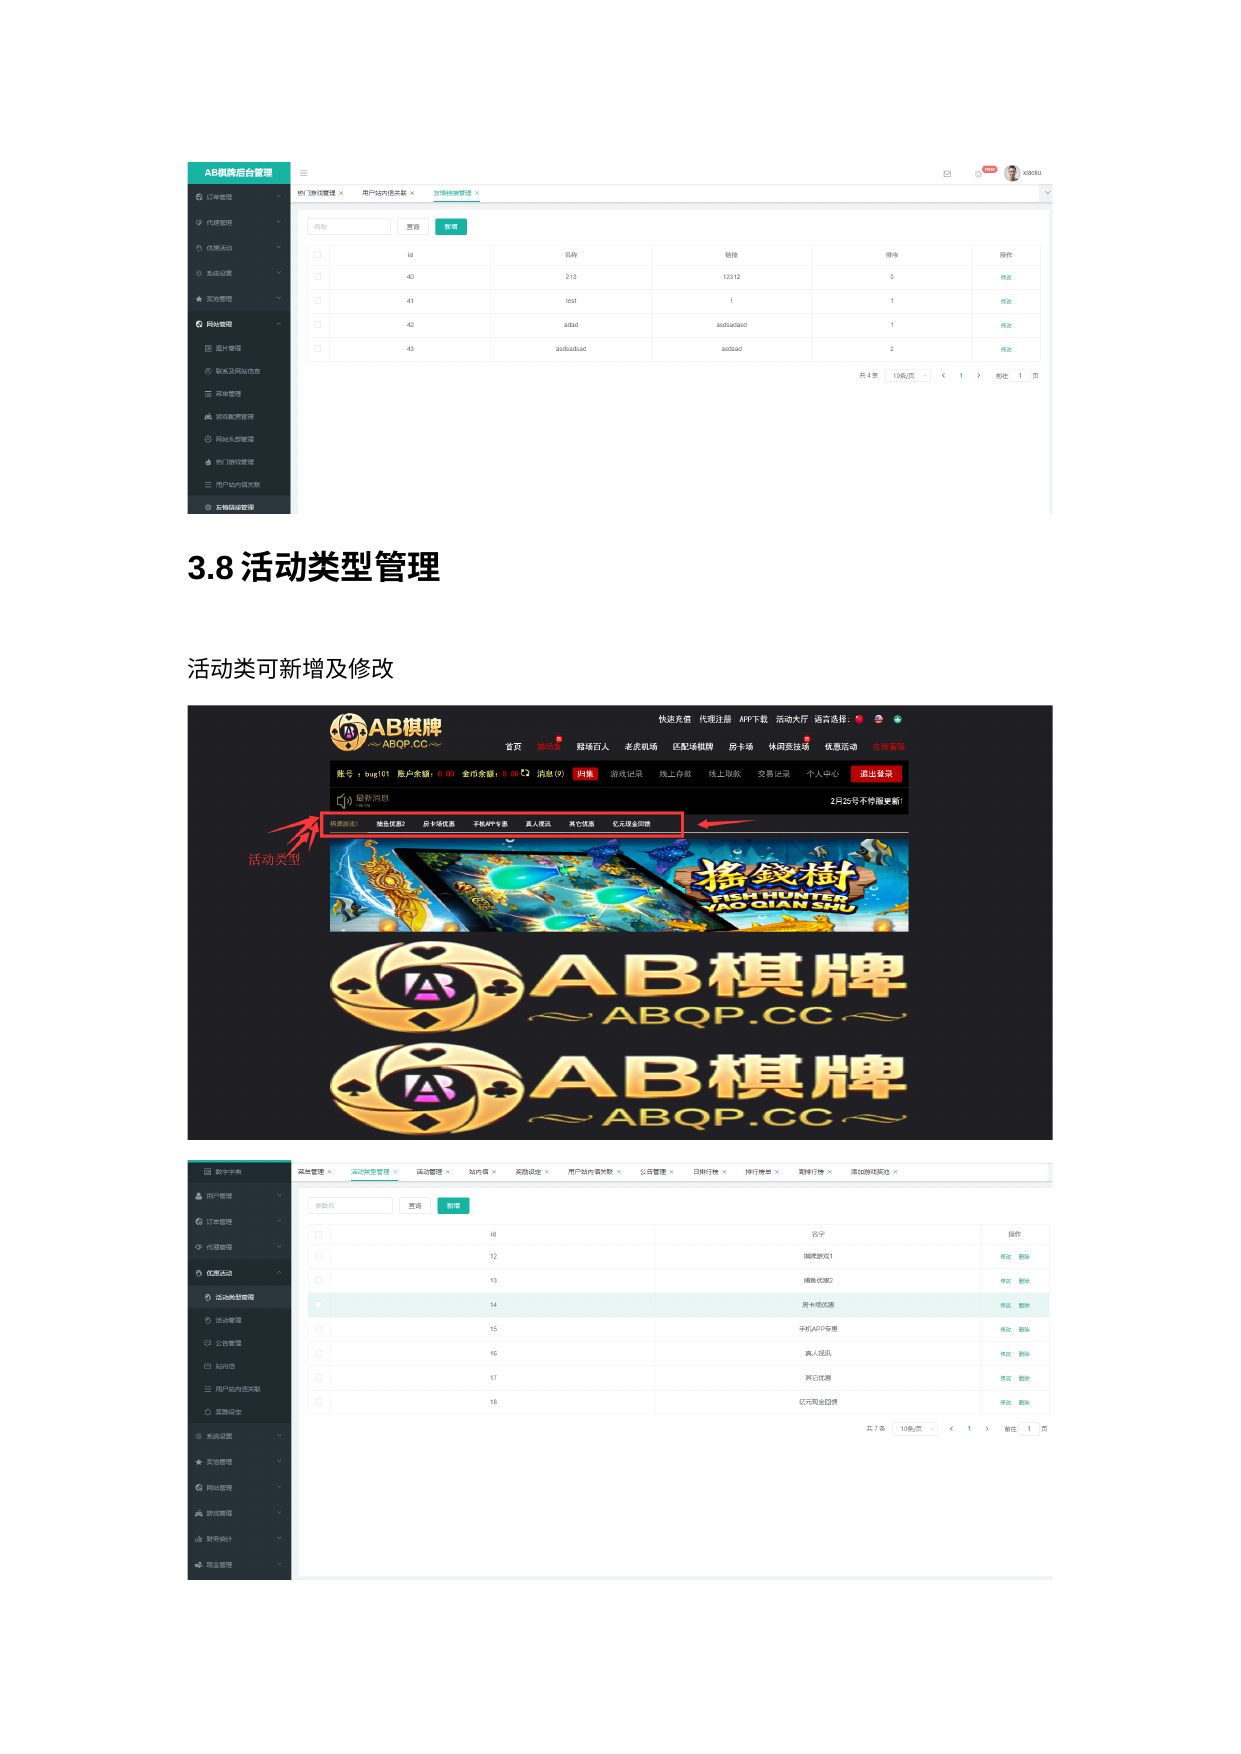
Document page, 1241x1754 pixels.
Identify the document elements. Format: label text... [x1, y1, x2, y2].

picture [187, 705, 1053, 1140]
picture [187, 1160, 1053, 1580]
picture [187, 162, 1053, 514]
subtitle 3.8活动类型管理 [187, 541, 1053, 589]
text 活动类可新增及修改 [187, 651, 1053, 684]
